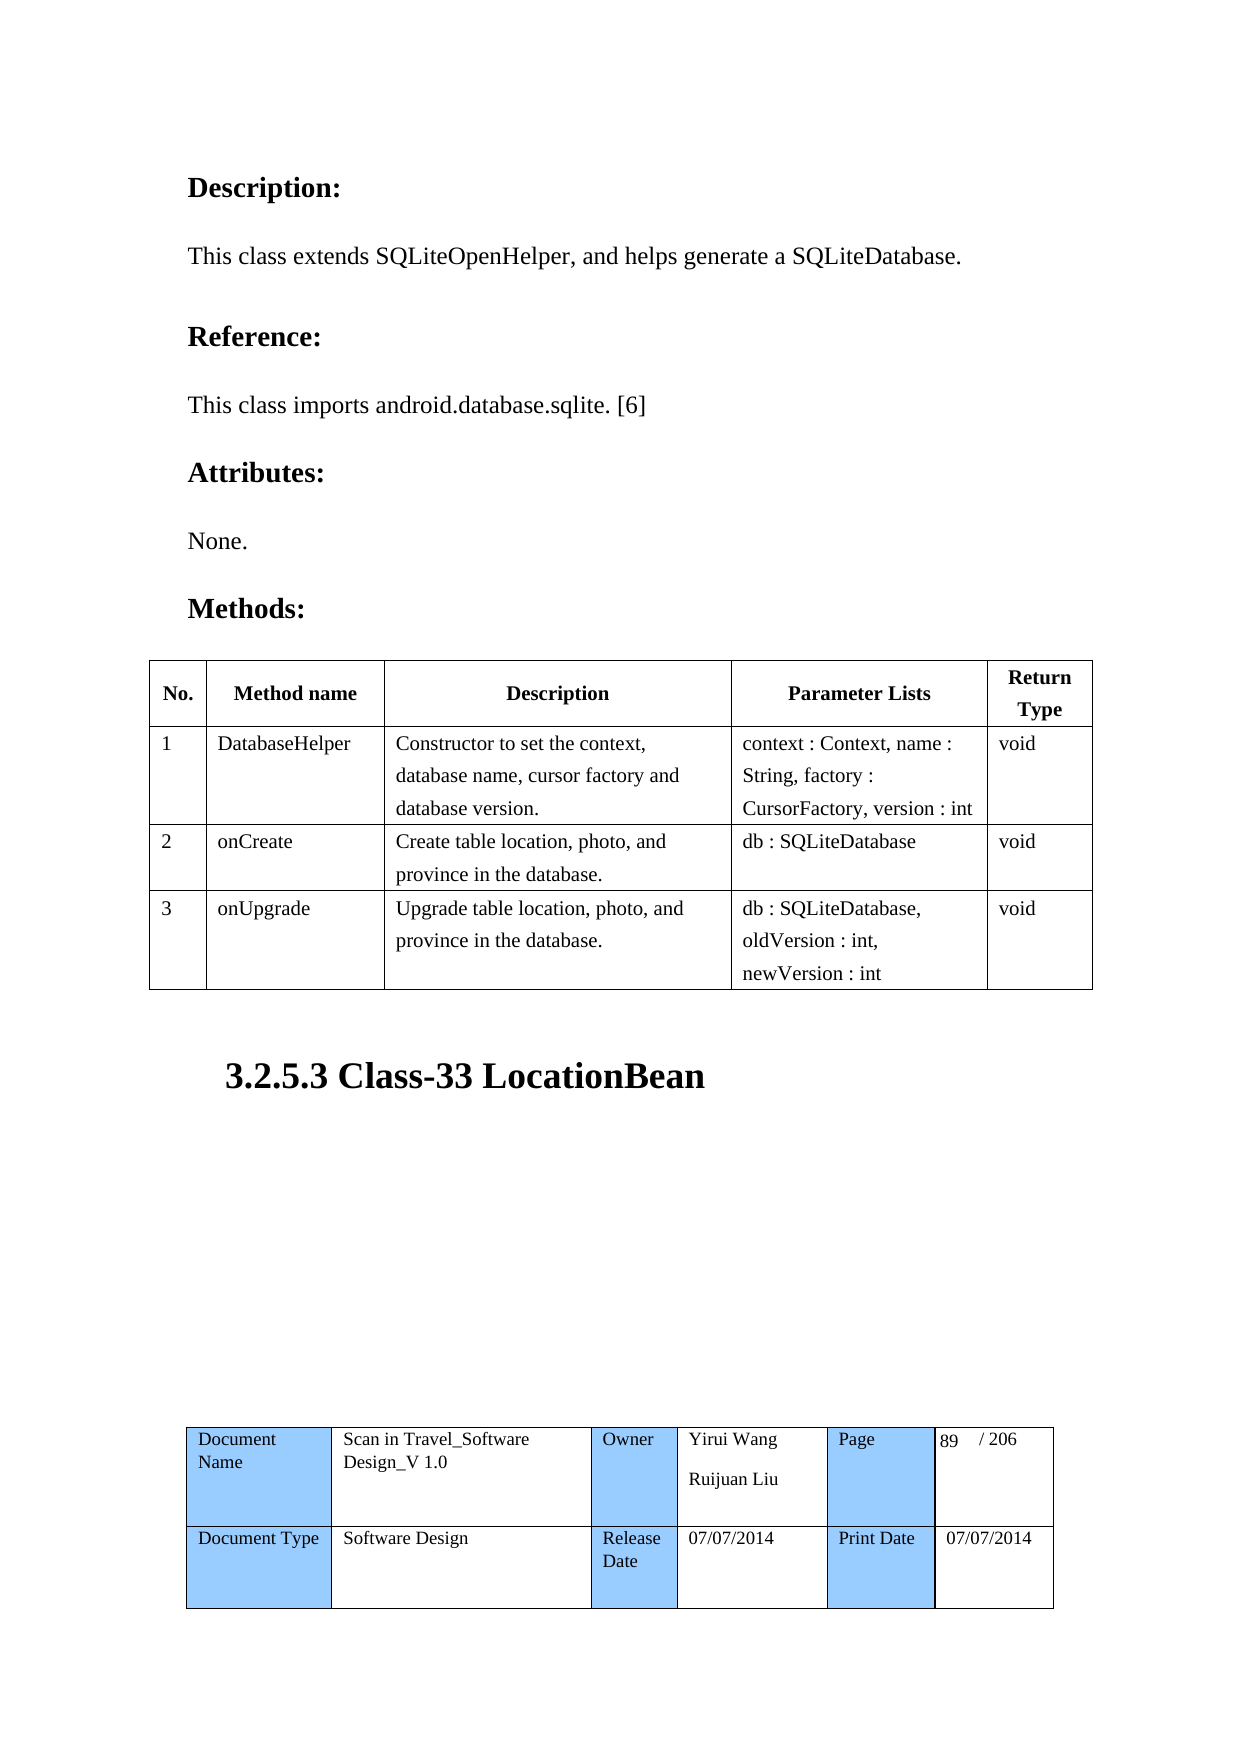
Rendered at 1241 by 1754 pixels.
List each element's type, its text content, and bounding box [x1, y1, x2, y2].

text None. [187, 524, 1053, 556]
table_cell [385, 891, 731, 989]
text This class extends SQLiteOpenHelper, and helps generate a SQLiteDatabase. [187, 239, 1053, 271]
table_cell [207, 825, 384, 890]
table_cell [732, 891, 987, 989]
text Attributes: [187, 439, 1053, 504]
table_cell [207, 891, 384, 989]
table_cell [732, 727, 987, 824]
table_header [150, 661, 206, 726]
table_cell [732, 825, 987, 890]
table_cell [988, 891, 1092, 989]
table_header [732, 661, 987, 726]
text Reference: [187, 304, 1053, 369]
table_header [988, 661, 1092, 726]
text Methods: [187, 575, 1053, 640]
text Description: [187, 154, 1053, 219]
text 3.2.5.3 Class-33 LocationBean [187, 1042, 1053, 1107]
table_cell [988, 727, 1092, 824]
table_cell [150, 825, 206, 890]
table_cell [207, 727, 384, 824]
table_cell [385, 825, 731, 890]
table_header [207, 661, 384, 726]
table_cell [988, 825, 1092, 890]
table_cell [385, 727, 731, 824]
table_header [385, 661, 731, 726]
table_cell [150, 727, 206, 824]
text This class imports android.database.sqlite. [6] [187, 388, 1053, 421]
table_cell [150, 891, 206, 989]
